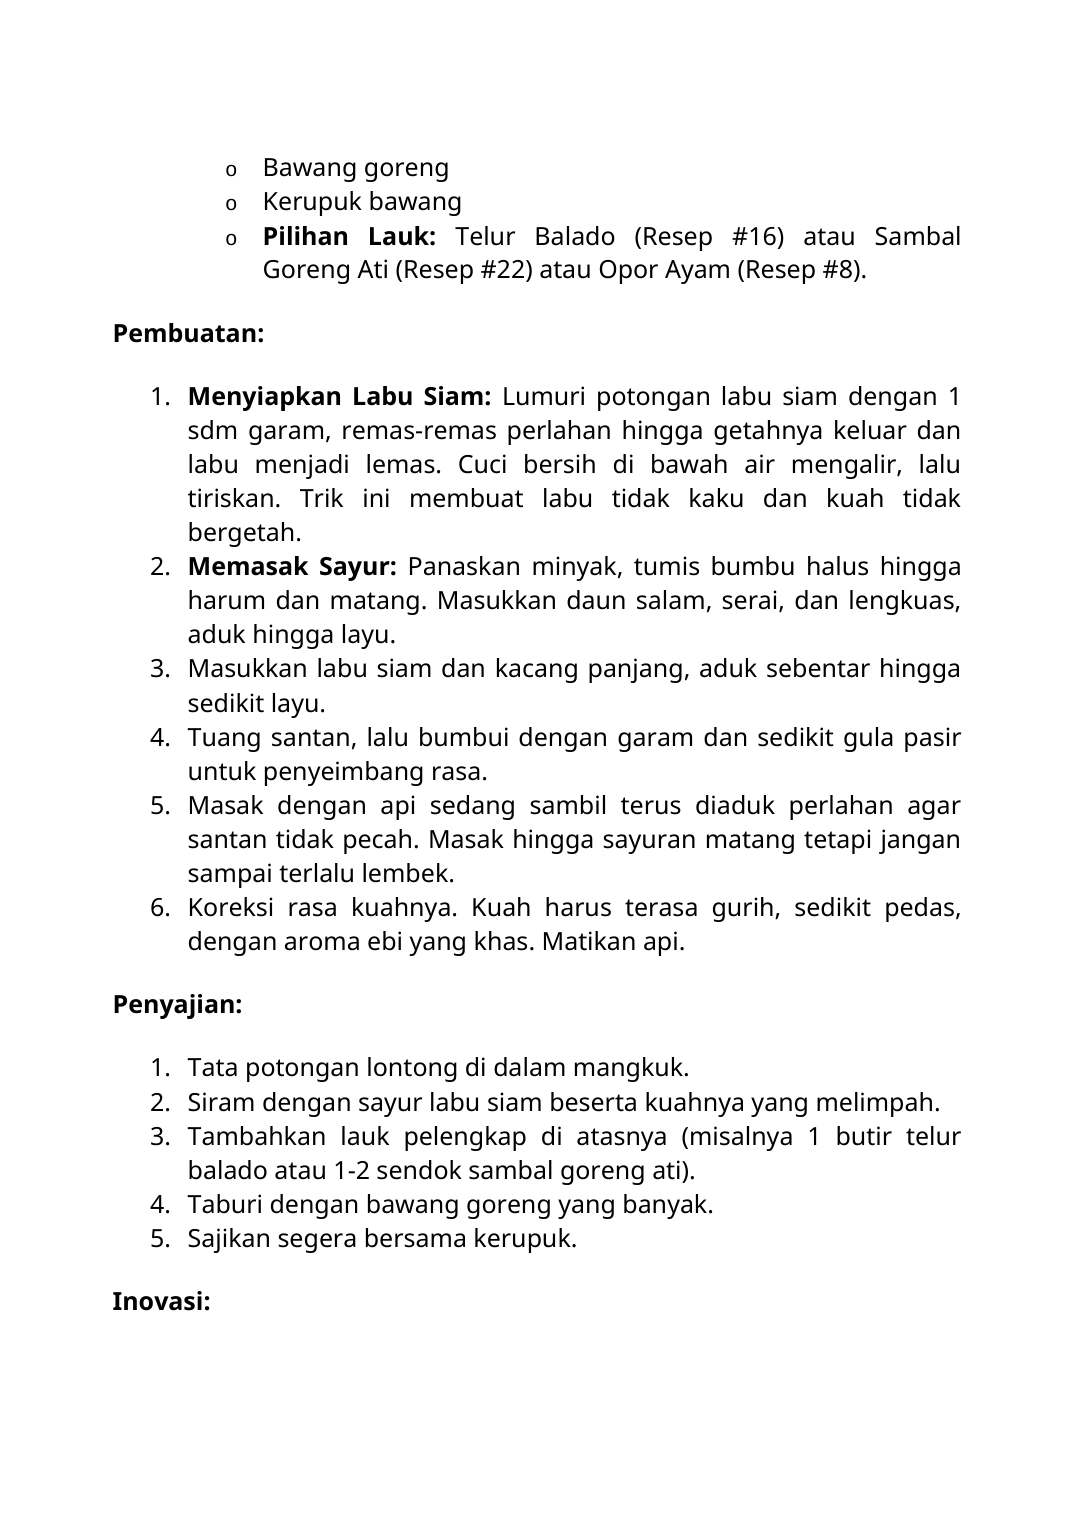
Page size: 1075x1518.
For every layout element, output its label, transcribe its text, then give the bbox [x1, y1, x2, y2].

list Memasak Sayur: Panaskan minyak, tumis bumbu halus hingga harum dan matang. Masukkan daun salam, serai, dan lengkuas, aduk hingga layu. [150, 549, 962, 651]
list Pilihan Lauk: Telur Balado (Resep #16) atau Sambal Goreng Ati (Resep #22) atau Opor Ayam (Resep #8). [225, 218, 962, 286]
list Sajikan segera bersama kerupuk. [150, 1220, 962, 1254]
list Koreksi rasa kuahnya. Kuah harus terasa gurih, sedikit pedas, dengan aroma ebi yang khas. Matikan api. [150, 889, 962, 958]
text Pembuatan: [112, 315, 962, 349]
list Masukkan labu siam dan kacang panjang, aduk sebentar hingga sedikit layu. [150, 651, 962, 719]
text Inovasi: [112, 1284, 962, 1318]
list Kerupuk bawang [225, 184, 962, 218]
list Bawang goreng [225, 150, 962, 184]
list Siram dengan sayur labu siam beserta kuahnya yang melimpah. [150, 1084, 962, 1118]
list Taburi dengan bawang goreng yang banyak. [150, 1186, 962, 1220]
list Menyiapkan Labu Siam: Lumuri potongan labu siam dengan 1 sdm garam, remas-remas perlahan hingga getahnya keluar dan labu menjadi lemas. Cuci bersih di bawah air mengalir, lalu tiriskan. Trik ini membuat labu tidak kaku dan kuah tidak bergetah. [150, 379, 962, 549]
list Tuang santan, lalu bumbui dengan garam dan sedikit gula pasir untuk penyeimbang rasa. [150, 719, 962, 787]
list Tambahkan lauk pelengkap di atasnya (misalnya 1 butir telur balado atau 1-2 sendok sambal goreng ati). [150, 1118, 962, 1186]
list Tata potongan lontong di dalam mangkuk. [150, 1050, 962, 1084]
list Masak dengan api sedang sambil terus diaduk perlahan agar santan tidak pecah. Masak hingga sayuran matang tetapi jangan sampai terlalu lembek. [150, 787, 962, 889]
text Penyajian: [112, 987, 962, 1021]
